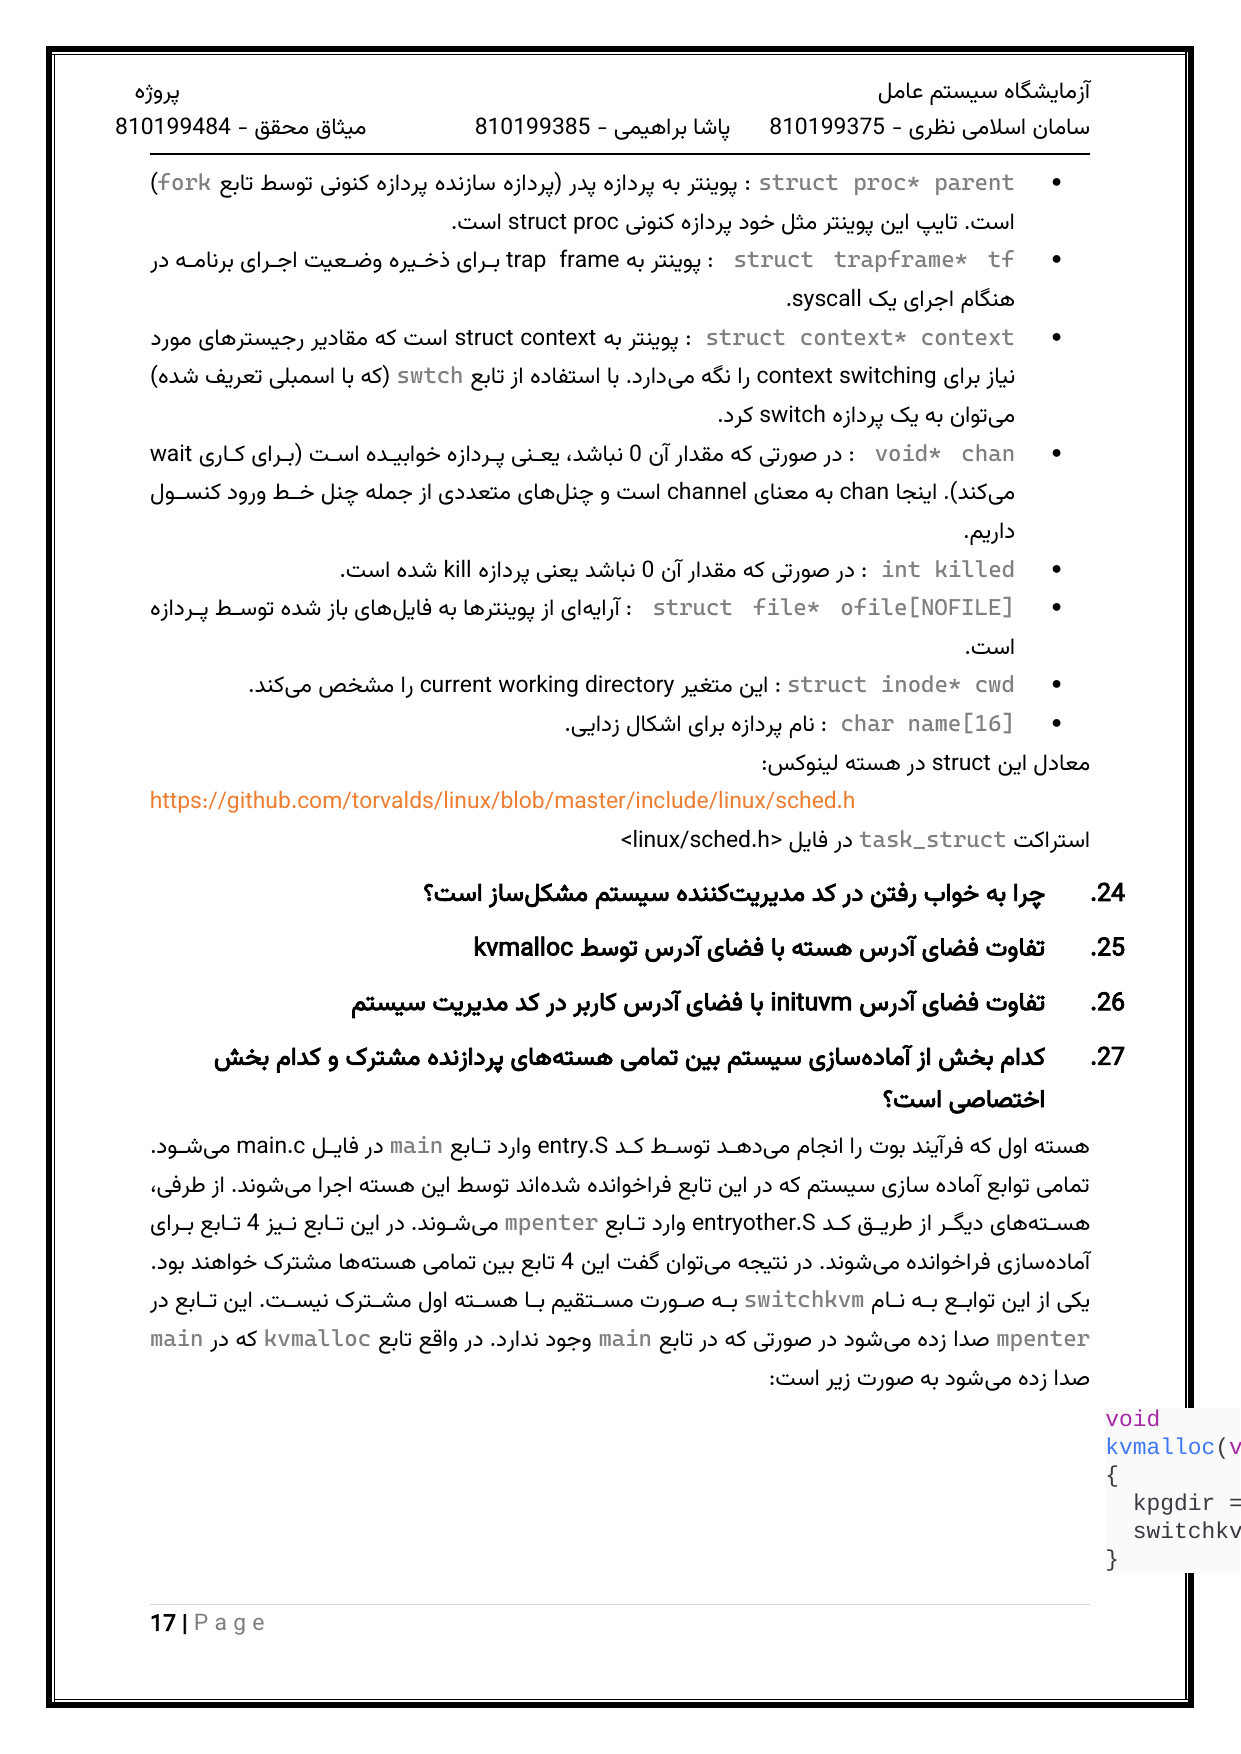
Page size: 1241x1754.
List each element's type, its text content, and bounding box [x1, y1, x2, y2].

list int killed : در صورتی که مقدار آن 0 نباشد یعنی پردازه kill شده است. [150, 553, 1053, 589]
subtitle تفاوت فضای آدرس inituvm با فضای آدرس کاربر در کد مدیریت سیستم [150, 984, 1090, 1023]
text هسته اول که فرآیند بوت را انجام می‌دهد توسط کد entry.S وارد تابع main در فایل main.c می‌شود. تمامی توابع آماده سازی سیستم که در این تابع فراخوانده شده‌اند توسط این هسته اجرا می‌شوند. از طرفی، هسته‌های دیگر از طریق کد entryother.S وارد تابع mpenter می‌شوند. در این تابع نیز 4 تابع برای آماده‌سازی فراخوانده می‌شوند. در نتیجه می‌توان گفت این 4 تابع بین تمامی هسته‌ها مشترک خواهند بود. یکی از این توابع به نام switchkvm به صورت مستقیم با هسته اول مشترک نیست. این تابع در mpenter صدا زده می‌شود در صورتی که در تابع main وجود ندارد. در واقع تابع kvmalloc که در main صدا زده می‌شود به صورت زیر است: [150, 1130, 1090, 1397]
list struct inode* cwd : این متغیر current working directory را مشخص می‌کند. [150, 669, 1053, 705]
list struct proc* parent : پوینتر به پردازه پدر (پردازه سازنده پردازه کنونی توسط تابع fork) است. تایپ این پوینتر مثل خود پردازه کنونی struct proc است. [150, 167, 1053, 241]
subtitle کدام بخش از آماده‌سازی سیستم بین تمامی هسته‌های پردازنده مشترک و کدام بخش اختصاصی است؟ [150, 1039, 1090, 1120]
list struct trapframe* tf : پوینتر به trap frame برای ذخیره وضعیت اجرای برنامه در هنگام اجرای یک syscall. [150, 244, 1053, 319]
text استراکت task_struct در فایل <linux/sched.h> [150, 824, 1090, 860]
list char name[16] : نام پردازه برای اشکال زدایی. [150, 708, 1053, 744]
text معادل این struct در هسته لینوکس: [150, 747, 1090, 782]
subtitle چرا به خواب رفتن در کد مدیریت‌کننده سیستم مشکل‌ساز است؟ [150, 875, 1090, 914]
subtitle تفاوت فضای آدرس هسته با فضای آدرس توسط kvmalloc [150, 930, 1090, 969]
list struct context* context : پوینتر به struct context است که مقادیر رجیسترهای مورد نیاز برای context switching را نگه می‌دارد. با استفاده از تابع swtch (که با اسمبلی تعریف شده) می‌توان به یک پردازه switch کرد. [150, 322, 1053, 435]
text https://github.com/torvalds/linux/blob/master/include/linux/sched.h [150, 785, 1090, 821]
list struct file* ofile[NOFILE] : آرایه‌ای از پوینترها به فایل‌های باز شده توسط پردازه است. [150, 592, 1053, 667]
list void* chan : در صورتی که مقدار آن 0 نباشد، یعنی پردازه خوابیده است (برای کاری wait می‎‌کند). اینجا chan به معنای channel است و چنل‌های متعددی از جمله چنل خط ورود کنسول داریم. [150, 437, 1053, 551]
